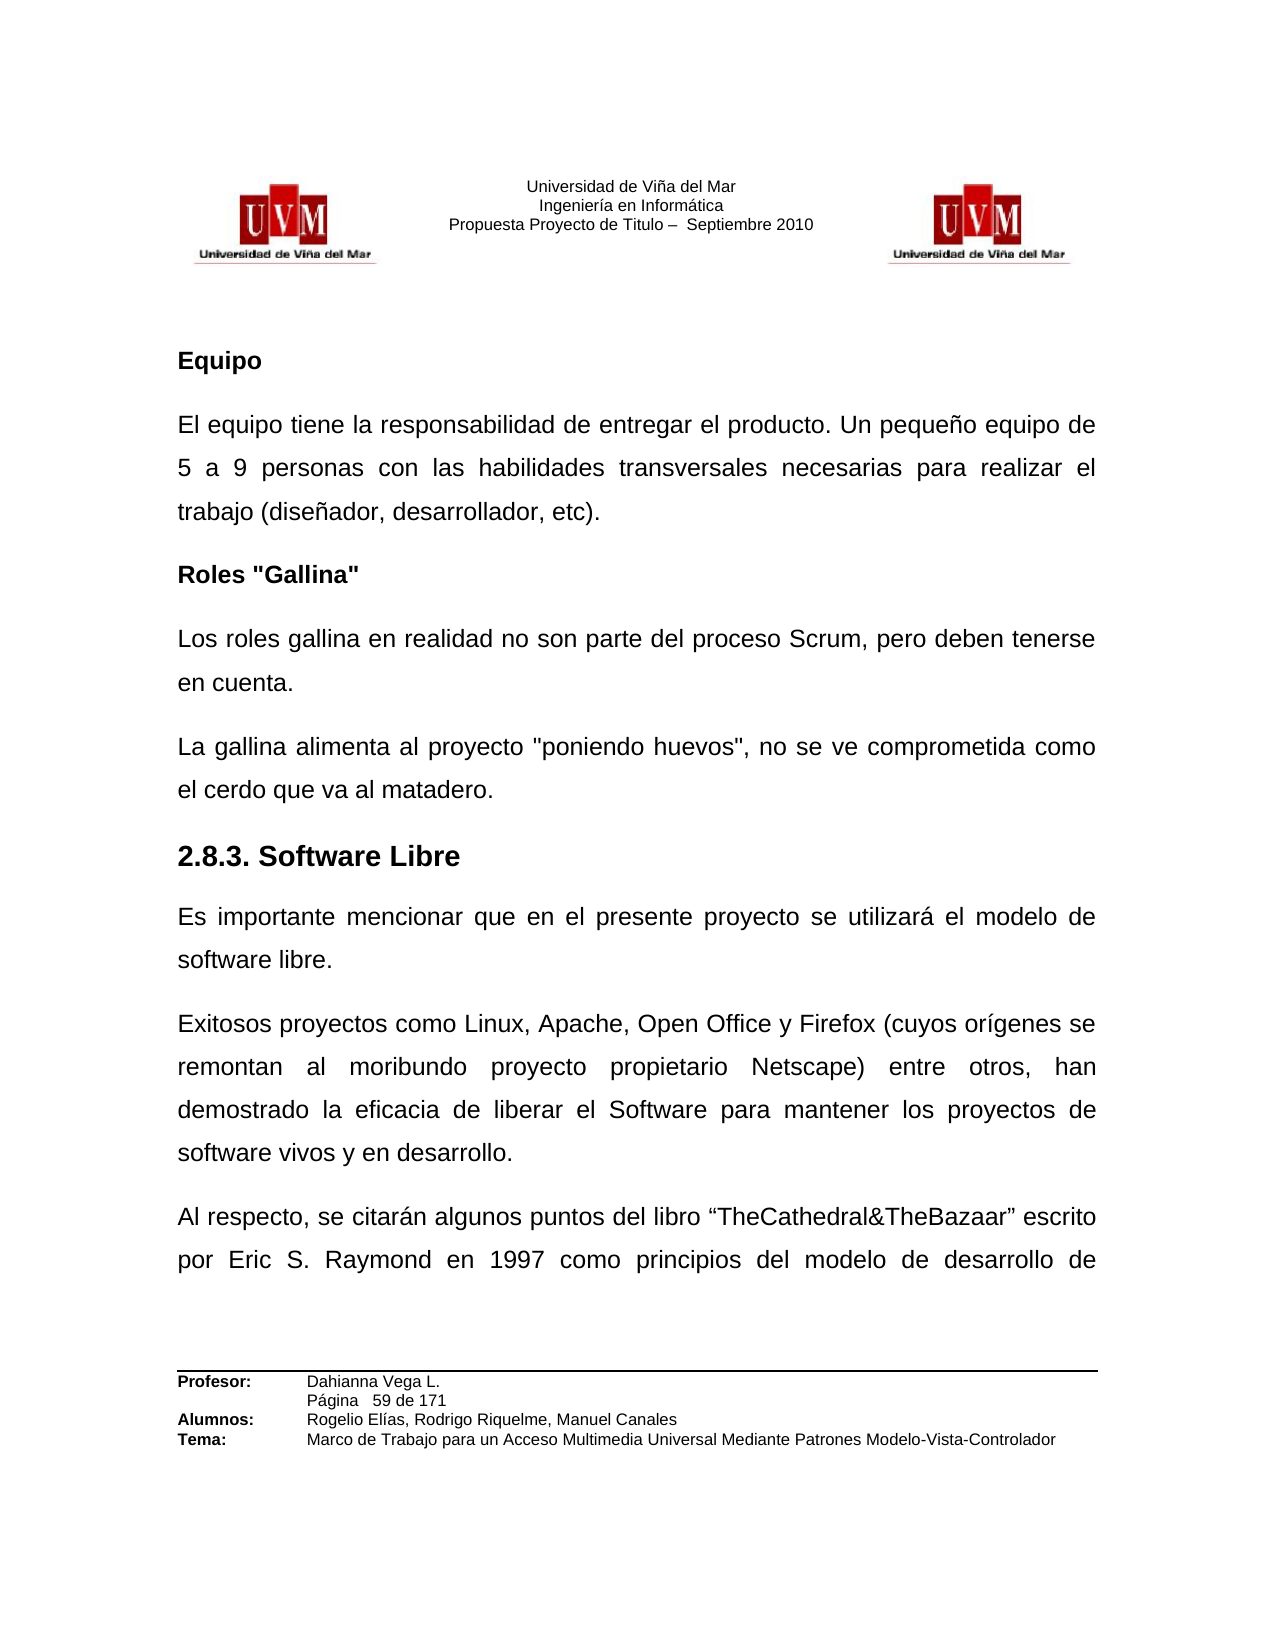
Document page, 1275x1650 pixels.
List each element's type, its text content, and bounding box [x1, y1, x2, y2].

subtitle 2.8.3. Software Libre [177, 839, 1098, 872]
text Equipo [177, 346, 1098, 375]
text La gallina alimenta al proyecto "poniendo huevos", no se ve comprometida como el cerdo que va al matadero. [177, 732, 1098, 803]
text Es importante mencionar que en el presente proyecto se utilizará el modelo de software libre. [177, 901, 1098, 973]
picture [177, 176, 390, 267]
text Roles "Gallina" [177, 561, 1098, 589]
picture [871, 176, 1084, 267]
text Exitosos proyectos como Linux, Apache, Open Office y Firefox (cuyos orígenes se remontan al moribundo proyecto propietario Netscape) entre otros, han demostrado la eficacia de liberar el Software para mantener los proyectos de software vivos y en desarrollo. [177, 1008, 1098, 1167]
text El equipo tiene la responsabilidad de entregar el producto. Un pequeño equipo de 5 a 9 personas con las habilidades transversales necesarias para realizar el trabajo (diseñador, desarrollador, etc). [177, 410, 1098, 525]
text Los roles gallina en realidad no son parte del proceso Scrum, pero deben tenerse en cuenta. [177, 624, 1098, 696]
